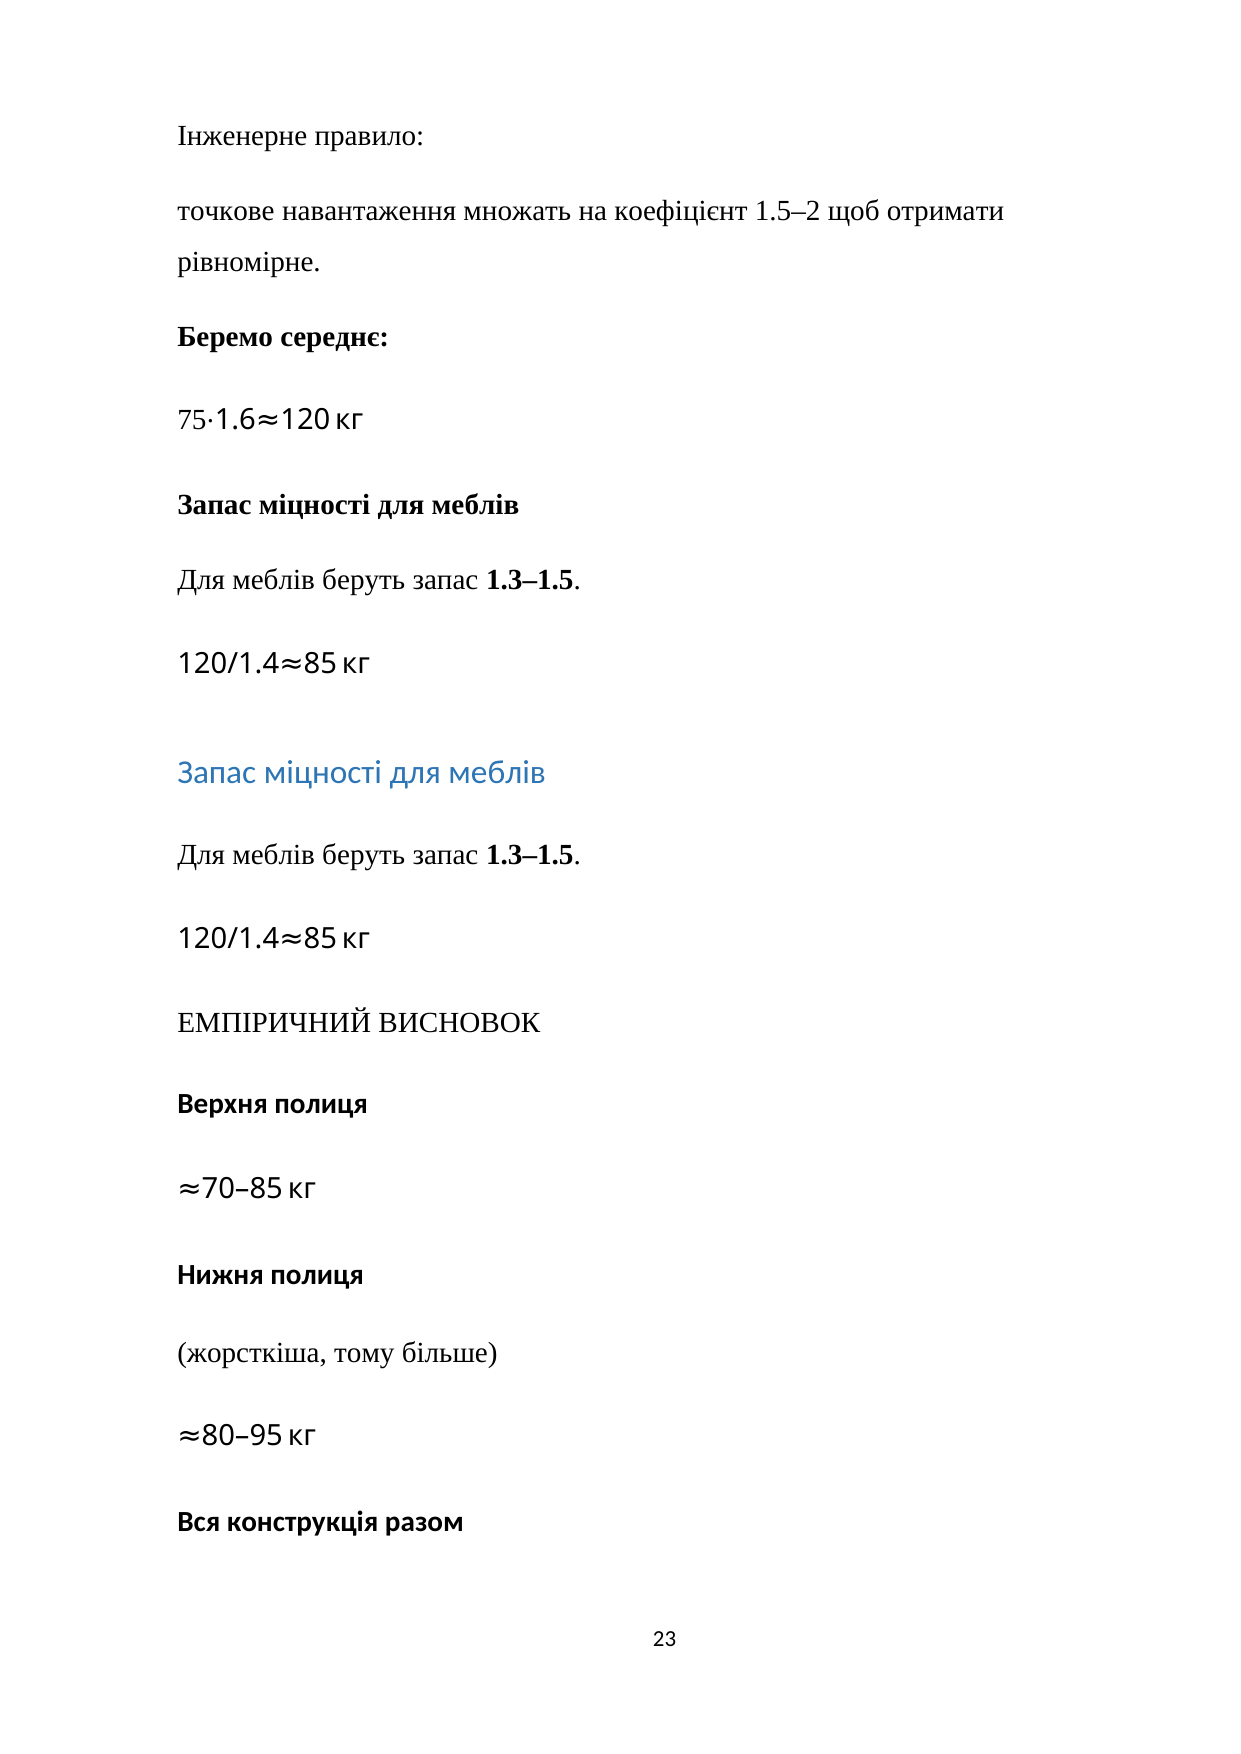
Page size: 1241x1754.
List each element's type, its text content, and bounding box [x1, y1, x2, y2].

text 75⋅ [177, 398, 1152, 438]
text (жорсткіша, тому більше) [177, 1335, 1152, 1368]
text Для меблів беруть запас 1.3–1.5. [177, 562, 1152, 596]
text точкове навантаження множать на коефіцієнт 1.5–2 щоб отримати рівномірне. [177, 193, 1089, 277]
text Беремо середнє: [177, 319, 1152, 353]
text ЕМПІРИЧНИЙ ВИСНОВОК [177, 1006, 1152, 1039]
text Запас міцності для меблів [177, 487, 1152, 521]
text Для меблів беруть запас 1.3–1.5. [177, 837, 1152, 871]
text Інженерне правило: [177, 118, 1152, 152]
